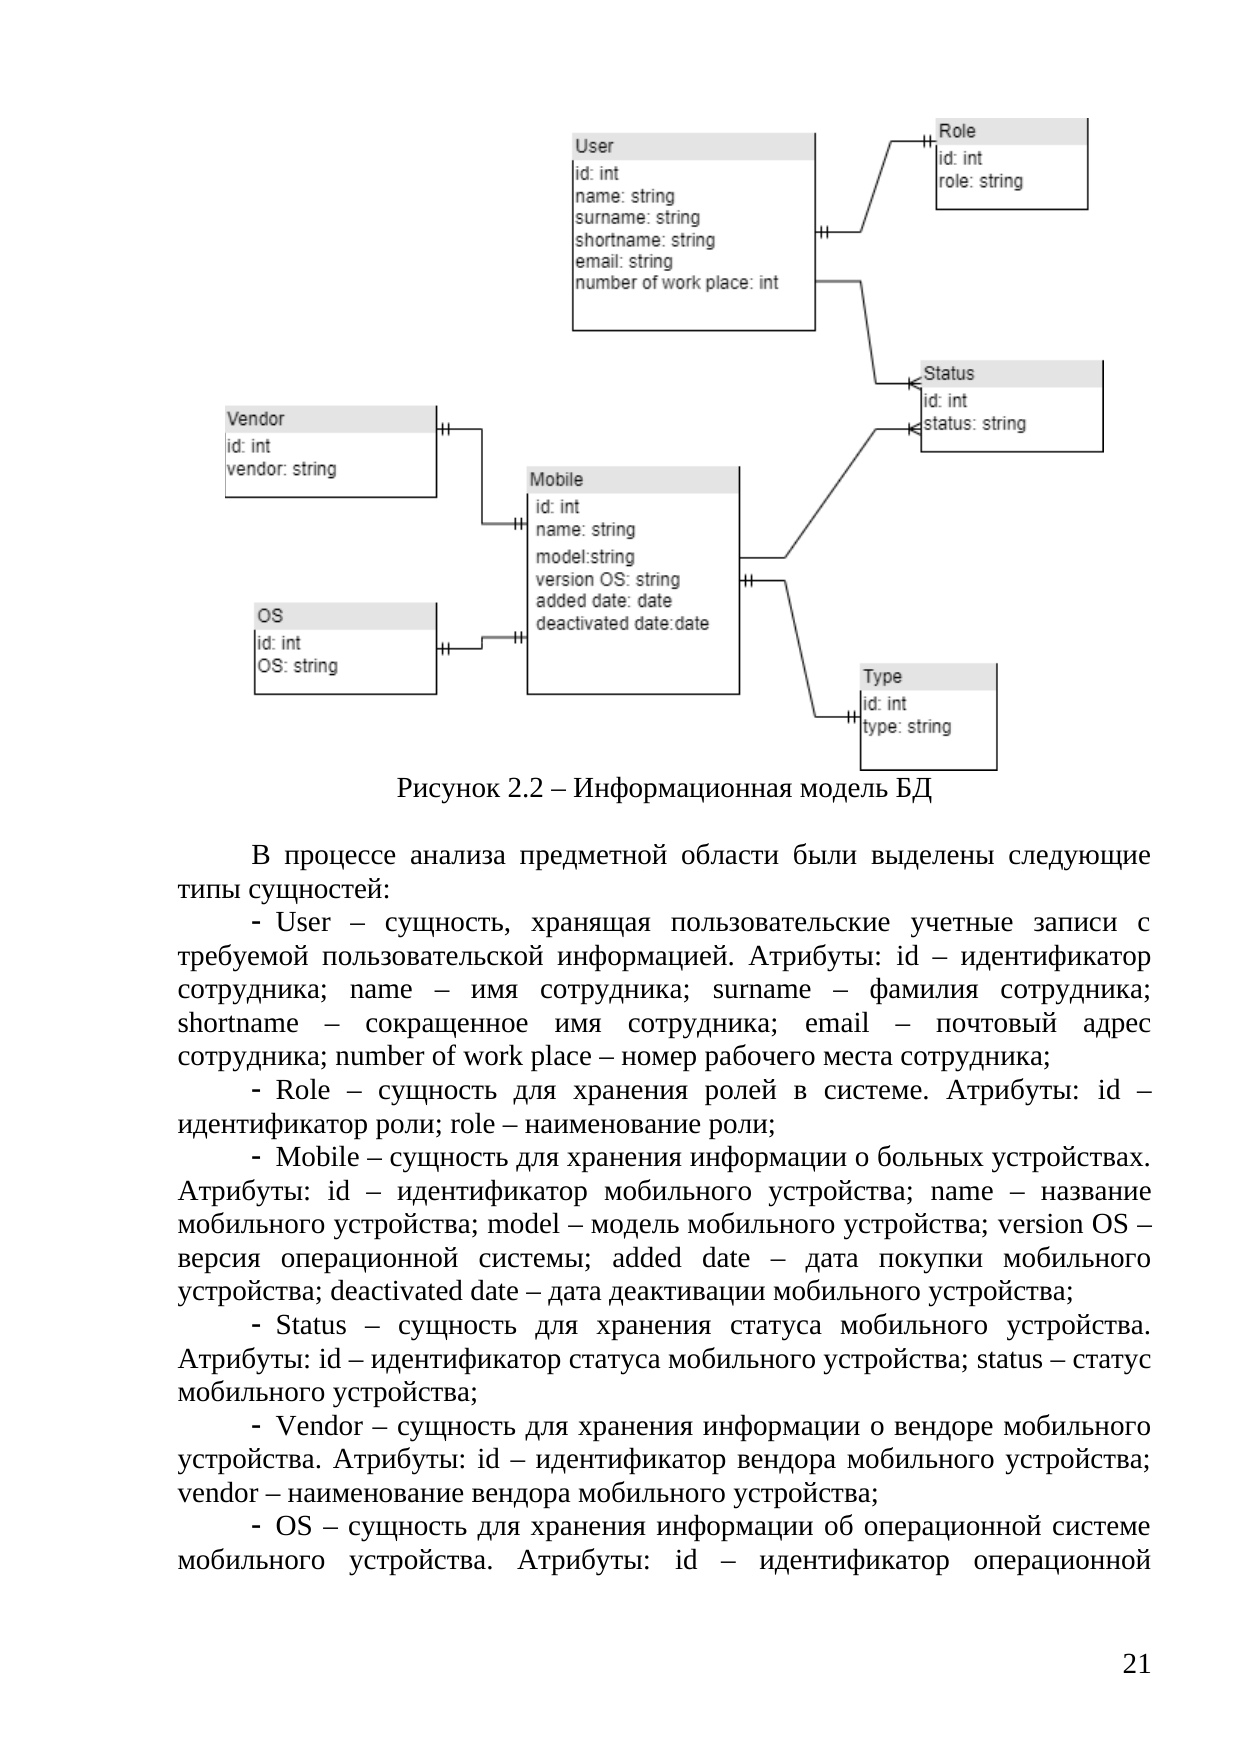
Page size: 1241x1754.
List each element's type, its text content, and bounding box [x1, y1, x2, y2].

text Рисунок 2.2 – Информационная модель БД [177, 770, 1152, 804]
list User – сущность, хранящая пользовательские учетные записи с требуемой пользовательской информацией. Атрибуты: id – идентификатор сотрудника; name – имя сотрудника; surname – фамилия сотрудника; shortname – сокращенное имя сотрудника; email – почтовый адрес сотрудника; number of work place – номер рабочего места сотрудника; [177, 904, 1152, 1072]
list Vendor – сущность для хранения информации о вендоре мобильного устройства. Атрибуты: id – идентификатор вендора мобильного устройства; vendor – наименование вендора мобильного устройства; [177, 1408, 1152, 1508]
picture [225, 118, 1104, 771]
list Role – сущность для хранения ролей в системе. Атрибуты: id – идентификатор роли; role – наименование роли; [177, 1072, 1152, 1139]
text В процессе анализа предметной области были выделены следующие типы сущностей: [177, 837, 1152, 904]
list Status – сущность для хранения статуса мобильного устройства. Атрибуты: id – идентификатор статуса мобильного устройства; status – статус мобильного устройства; [177, 1307, 1152, 1408]
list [177, 1508, 1152, 1576]
list Mobile – сущность для хранения информации о больных устройствах. Атрибуты: id – идентификатор мобильного устройства; name – название мобильного устройства; model – модель мобильного устройства; version OS – версия операционной системы; added date – дата покупки мобильного устройства; deactivated date – дата деактивации мобильного устройства; [177, 1139, 1152, 1307]
